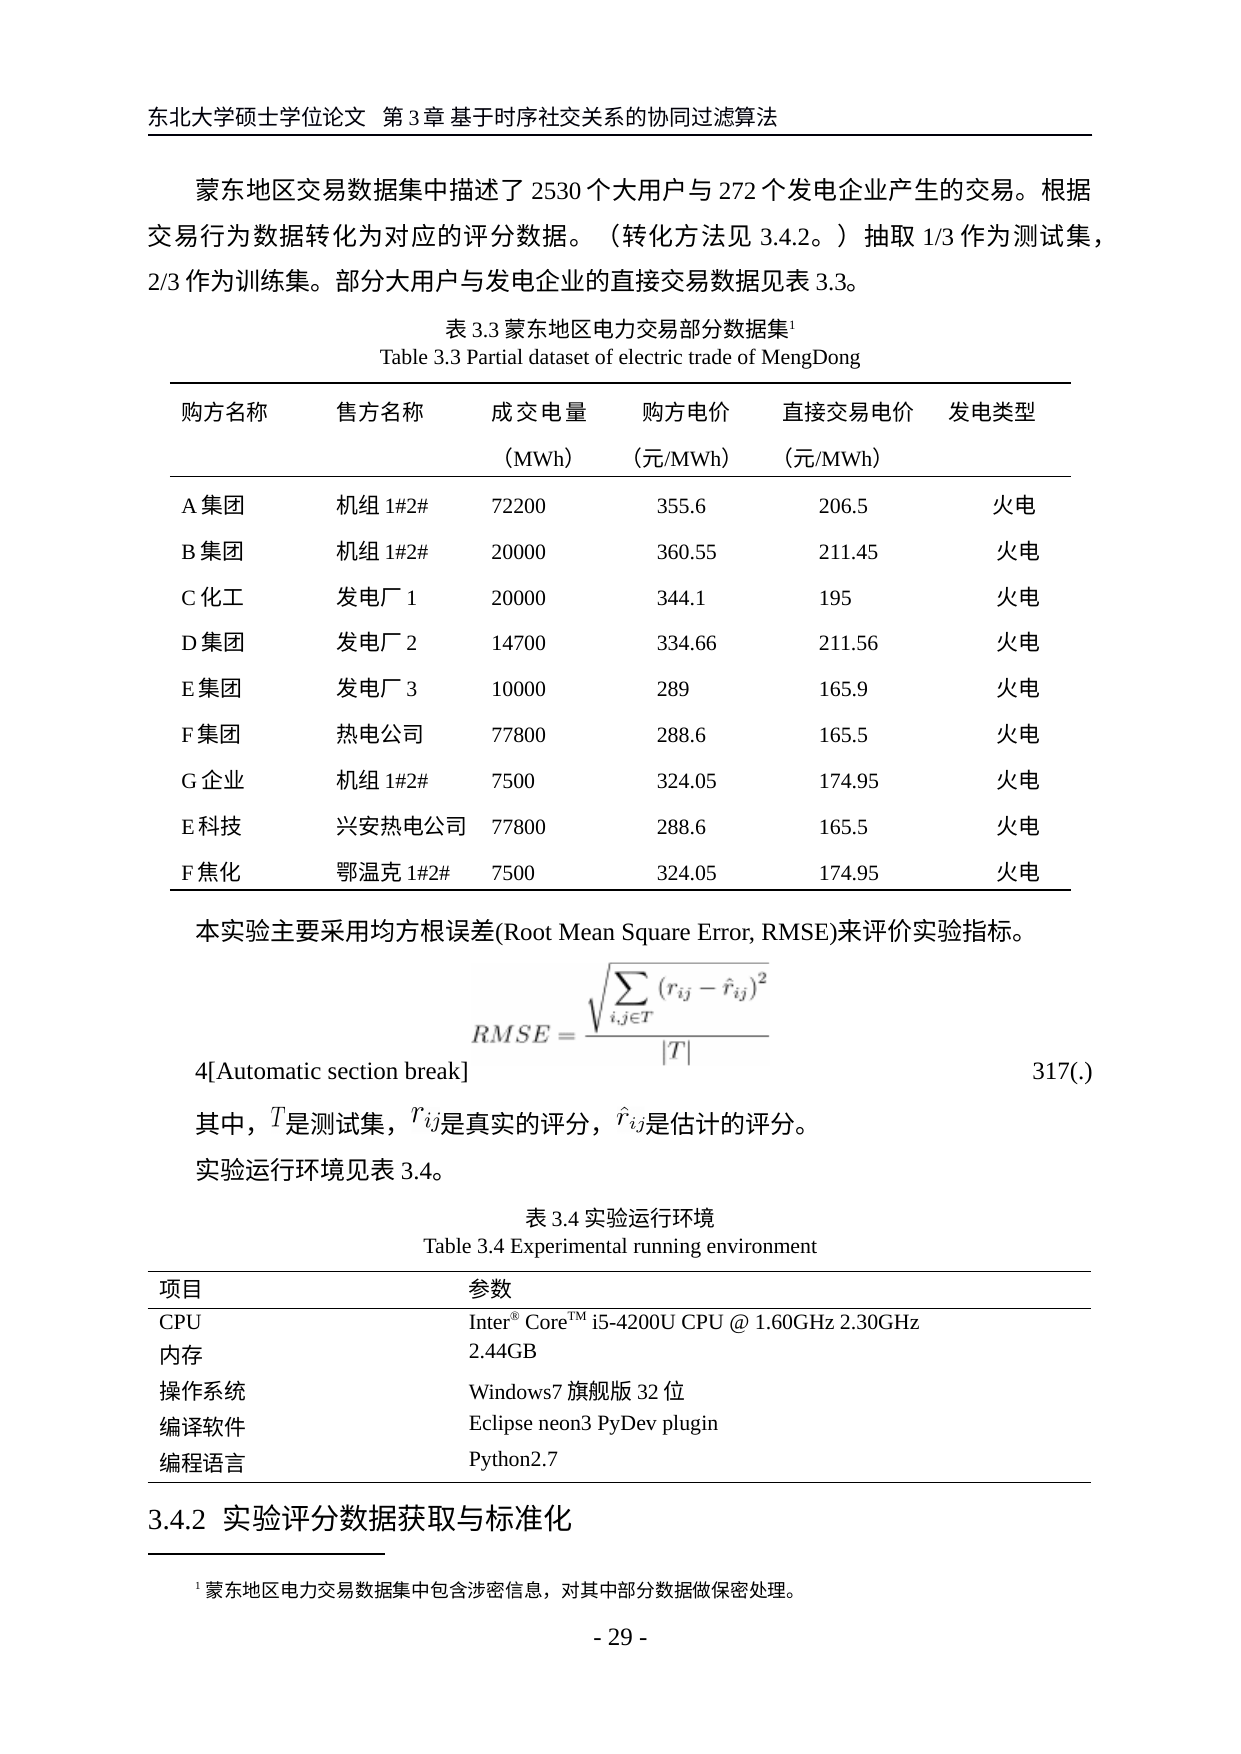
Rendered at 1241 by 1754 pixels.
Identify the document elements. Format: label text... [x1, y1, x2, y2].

table_cell 编程语言 [148, 1446, 457, 1482]
table_cell C化工 [170, 568, 325, 614]
table_cell 324.05 [598, 752, 760, 797]
table_cell 174.95 [760, 752, 937, 797]
table_cell 14700 [480, 614, 598, 660]
table_cell 289 [598, 660, 760, 706]
table_header 直接交易电价（元/MWh） [760, 384, 937, 476]
subtitle 实验评分数据获取与标准化 [148, 1496, 1092, 1538]
table_cell 10000 [480, 660, 598, 706]
table_cell 211.45 [760, 523, 937, 568]
table_cell 72200 [480, 477, 598, 522]
table_cell 165.5 [760, 706, 937, 752]
table_header 成交电量（MWh） [480, 384, 598, 476]
table_cell E科技 [170, 798, 325, 843]
table_cell 165.5 [760, 798, 937, 843]
table_cell 火电 [938, 798, 1071, 843]
table_header 参数 [457, 1272, 1091, 1308]
table_cell 206.5 [760, 477, 937, 522]
table_cell 机组1#2# [325, 523, 480, 568]
table_cell 机组1#2# [325, 752, 480, 797]
table_header 购方名称 [170, 384, 325, 476]
table_cell 内存 [148, 1338, 457, 1374]
text 本实验主要采用均方根误差(Root Mean Square Error, RMSE)来评价实验指标。 [148, 904, 1092, 949]
table_cell Eclipse neon3 PyDev plugin [457, 1410, 1091, 1446]
table_cell 7500 [480, 752, 598, 797]
table_cell 火电 [938, 614, 1071, 660]
table_cell 火电 [938, 843, 1071, 889]
text 其中，是测试集，是真实的评分，是估计的评分。 [148, 1097, 1092, 1143]
table_cell 334.66 [598, 614, 760, 660]
table_cell 编译软件 [148, 1410, 457, 1446]
table_header 售方名称 [325, 384, 480, 476]
table_cell 机组1#2# [325, 477, 480, 522]
table_cell 火电 [938, 660, 1071, 706]
table_header 发电类型 [938, 384, 1071, 476]
table_cell 195 [760, 568, 937, 614]
text 表 3.4 实验运行环境 [148, 1201, 1092, 1233]
table_cell 288.6 [598, 798, 760, 843]
text 表 3.3 蒙东地区电力交易部分数据集 [148, 312, 1092, 344]
table_cell 355.6 [598, 477, 760, 522]
table_cell 20000 [480, 568, 598, 614]
table_cell 288.6 [598, 706, 760, 752]
table_cell 发电厂3 [325, 660, 480, 706]
table_cell A集团 [170, 477, 325, 522]
table_cell 20000 [480, 523, 598, 568]
table_cell 360.55 [598, 523, 760, 568]
text Table 3.4 Experimental running environment [148, 1233, 1092, 1258]
table_cell 324.05 [598, 843, 760, 889]
table_cell 77800 [480, 706, 598, 752]
table_cell CPU [148, 1309, 457, 1338]
table_cell Windows7旗舰版32位 [457, 1374, 1091, 1410]
table_cell 火电 [938, 568, 1071, 614]
table_header 购方电价（元/MWh） [598, 384, 760, 476]
table_cell 火电 [938, 752, 1071, 797]
table_cell 操作系统 [148, 1374, 457, 1410]
table_cell Python2.7 [457, 1446, 1091, 1482]
table_cell E集团 [170, 660, 325, 706]
table_cell 77800 [480, 798, 598, 843]
table_header 项目 [148, 1272, 457, 1308]
table_cell G企业 [170, 752, 325, 797]
table_cell 火电 [938, 706, 1071, 752]
table_cell F焦化 [170, 843, 325, 889]
table_cell 发电厂2 [325, 614, 480, 660]
text 实验运行环境见表 3.4。 [148, 1143, 1092, 1189]
table_cell 7500 [480, 843, 598, 889]
table_cell 344.1 [598, 568, 760, 614]
table_cell 热电公司 [325, 706, 480, 752]
table_cell 发电厂1 [325, 568, 480, 614]
table_cell 174.95 [760, 843, 937, 889]
table_cell Inter® CoreTM i5-4200U CPU @ 1.60GHz 2.30GHz [457, 1309, 1091, 1338]
table_cell D集团 [170, 614, 325, 660]
table_cell B集团 [170, 523, 325, 568]
table_cell 211.56 [760, 614, 937, 660]
table_cell 火电 [938, 523, 1071, 568]
table_cell 165.9 [760, 660, 937, 706]
table_cell F集团 [170, 706, 325, 752]
table_cell 兴安热电公司 [325, 798, 480, 843]
table_cell 鄂温克1#2# [325, 843, 480, 889]
table_cell 2.44GB [457, 1338, 1091, 1374]
text 蒙东地区交易数据集中描述了2530个大用户与272个发电企业产生的交易。根据交易行为数据转化为对应的评分数据。（转化方法见3.4.2。）抽取1/3作为测试集，2/3作为训练集。部分大用户与发电企业的直接交易数据见表 3.3。 [148, 162, 1092, 300]
text Table 3.3 Partial dataset of electric trade of MengDong [148, 344, 1092, 369]
table_cell 火电 [938, 477, 1071, 522]
